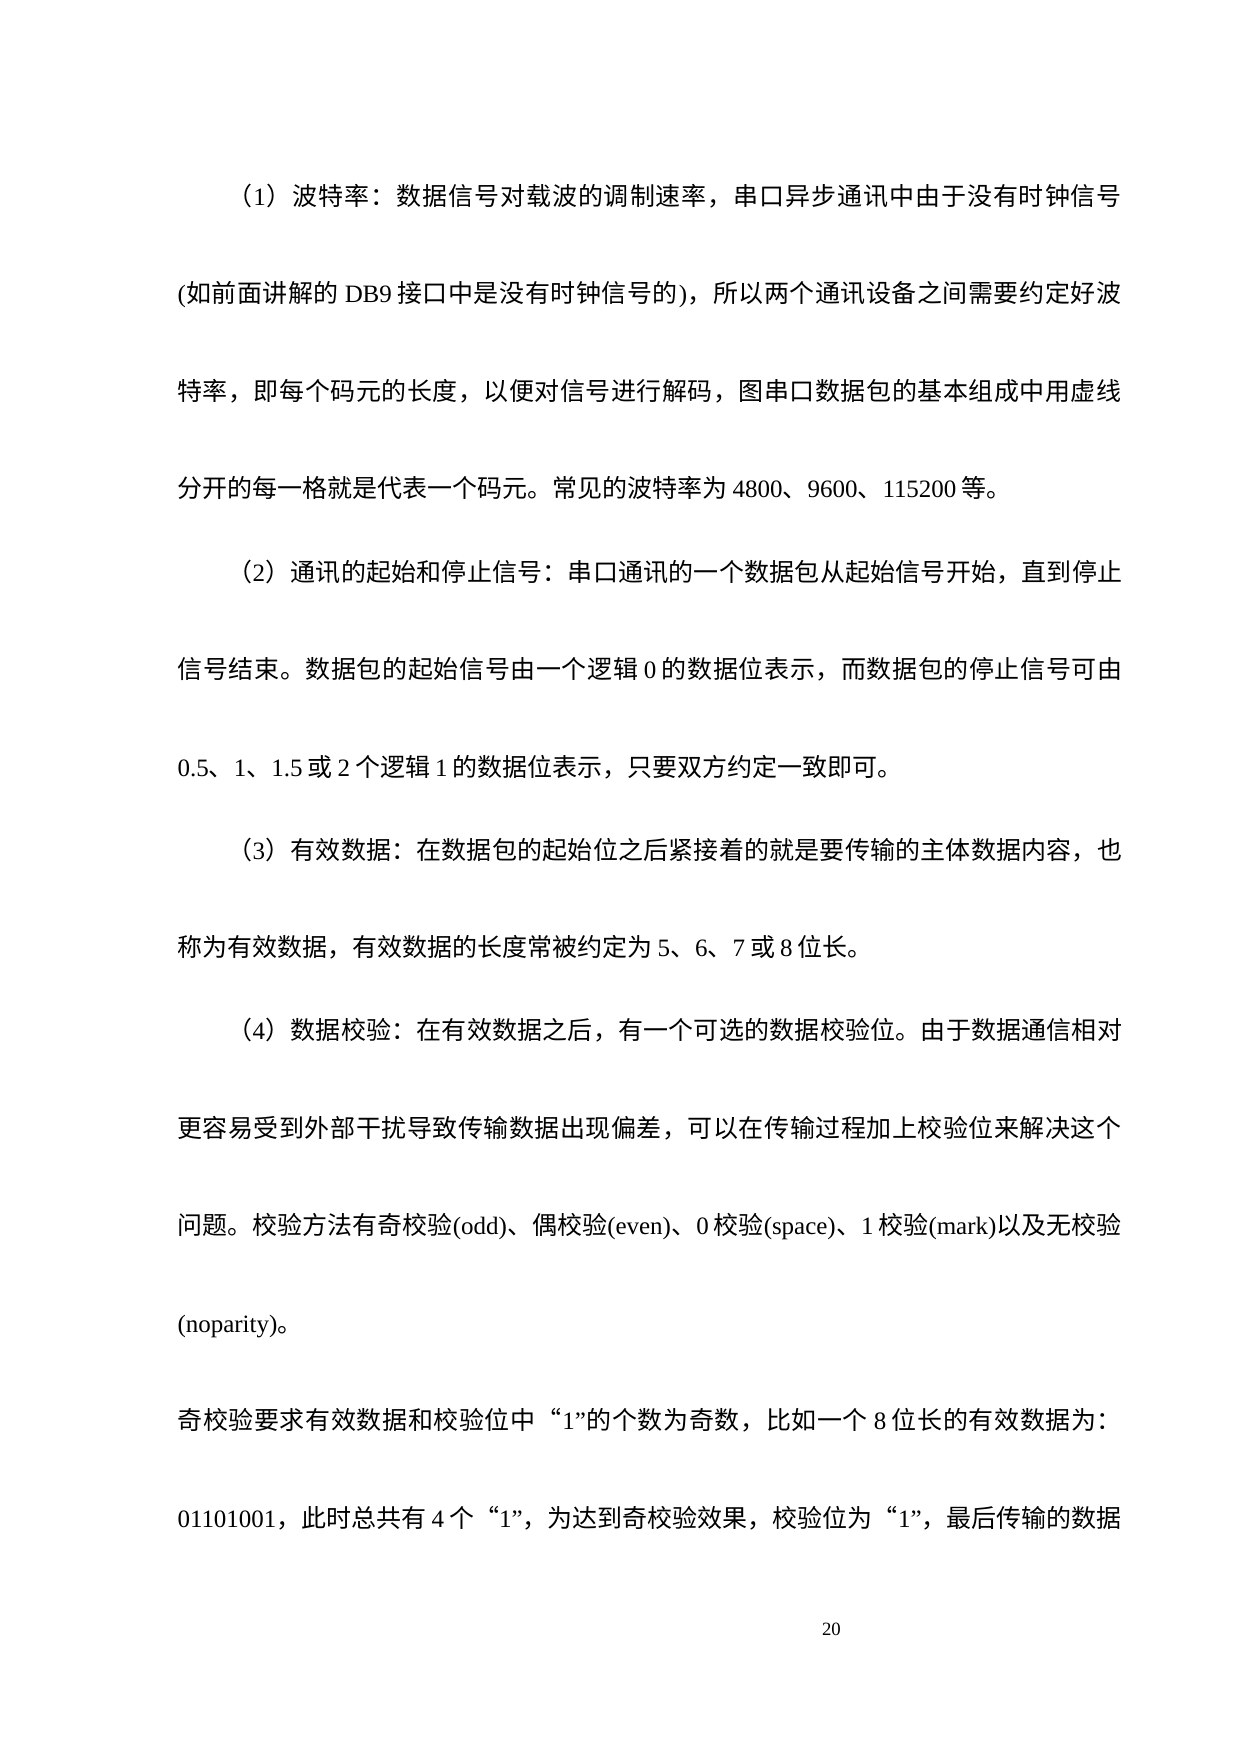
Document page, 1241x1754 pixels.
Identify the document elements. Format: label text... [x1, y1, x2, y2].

text （2）通讯的起始和停止信号：串口通讯的一个数据包从起始信号开始，直到停止信号结束。数据包的起始信号由一个逻辑0的数据位表示，而数据包的停止信号可由0.5、1、1.5或2个逻辑1的数据位表示，只要双方约定一致即可。 [177, 538, 1122, 798]
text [177, 996, 1122, 1549]
text （1）波特率：数据信号对载波的调制速率，串口异步通讯中由于没有时钟信号(如前面讲解的DB9接口中是没有时钟信号的)，所以两个通讯设备之间需要约定好波特率，即每个码元的长度，以便对信号进行解码，图串口数据包的基本组成中用虚线分开的每一格就是代表一个码元。常见的波特率为4800、9600、115200等。 [177, 162, 1122, 519]
text （3）有效数据：在数据包的起始位之后紧接着的就是要传输的主体数据内容，也称为有效数据，有效数据的长度常被约定为5、6、7或8位长。 [177, 816, 1122, 978]
